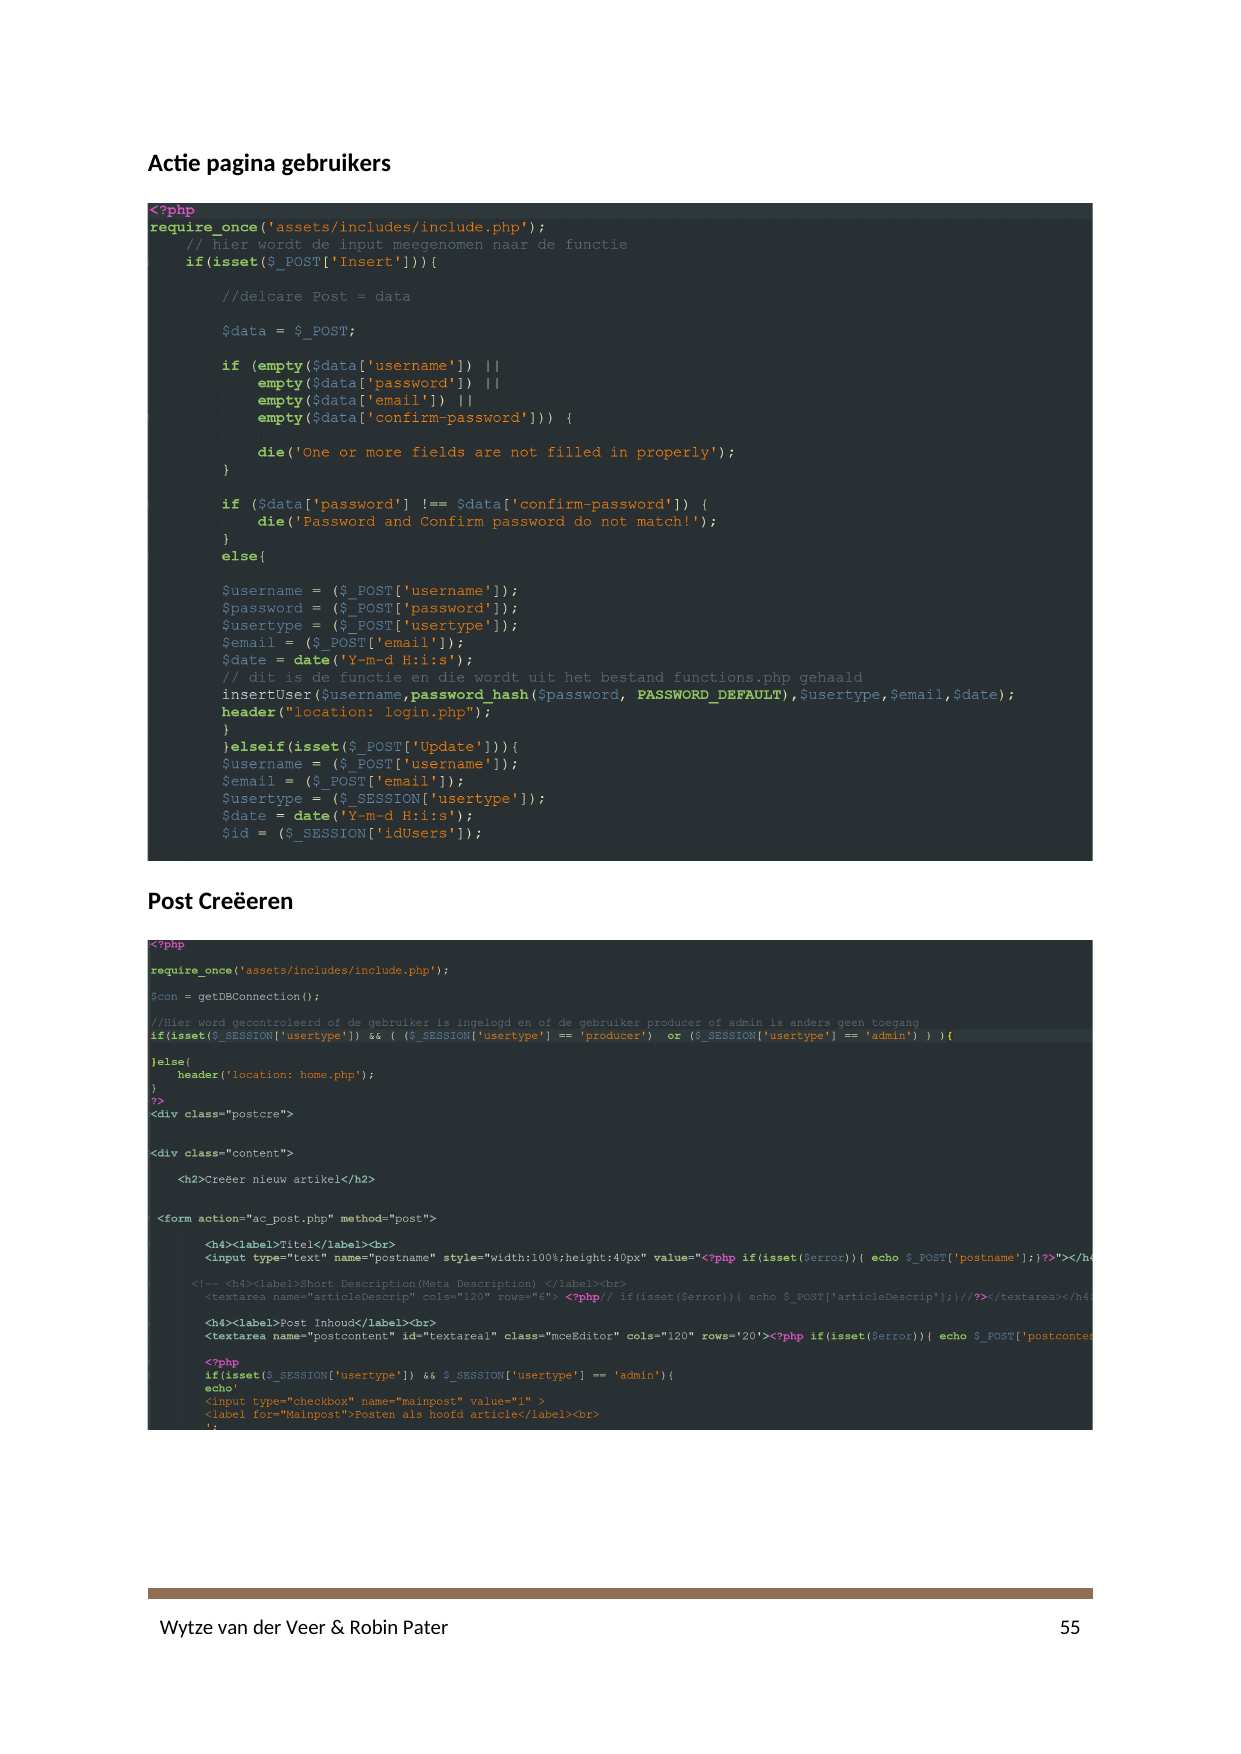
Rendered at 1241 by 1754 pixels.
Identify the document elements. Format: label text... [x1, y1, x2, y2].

picture [147, 940, 1093, 1430]
text Post Creëeren [148, 885, 1093, 915]
picture [147, 203, 1093, 861]
text Actie pagina gebruikers [148, 148, 1093, 178]
